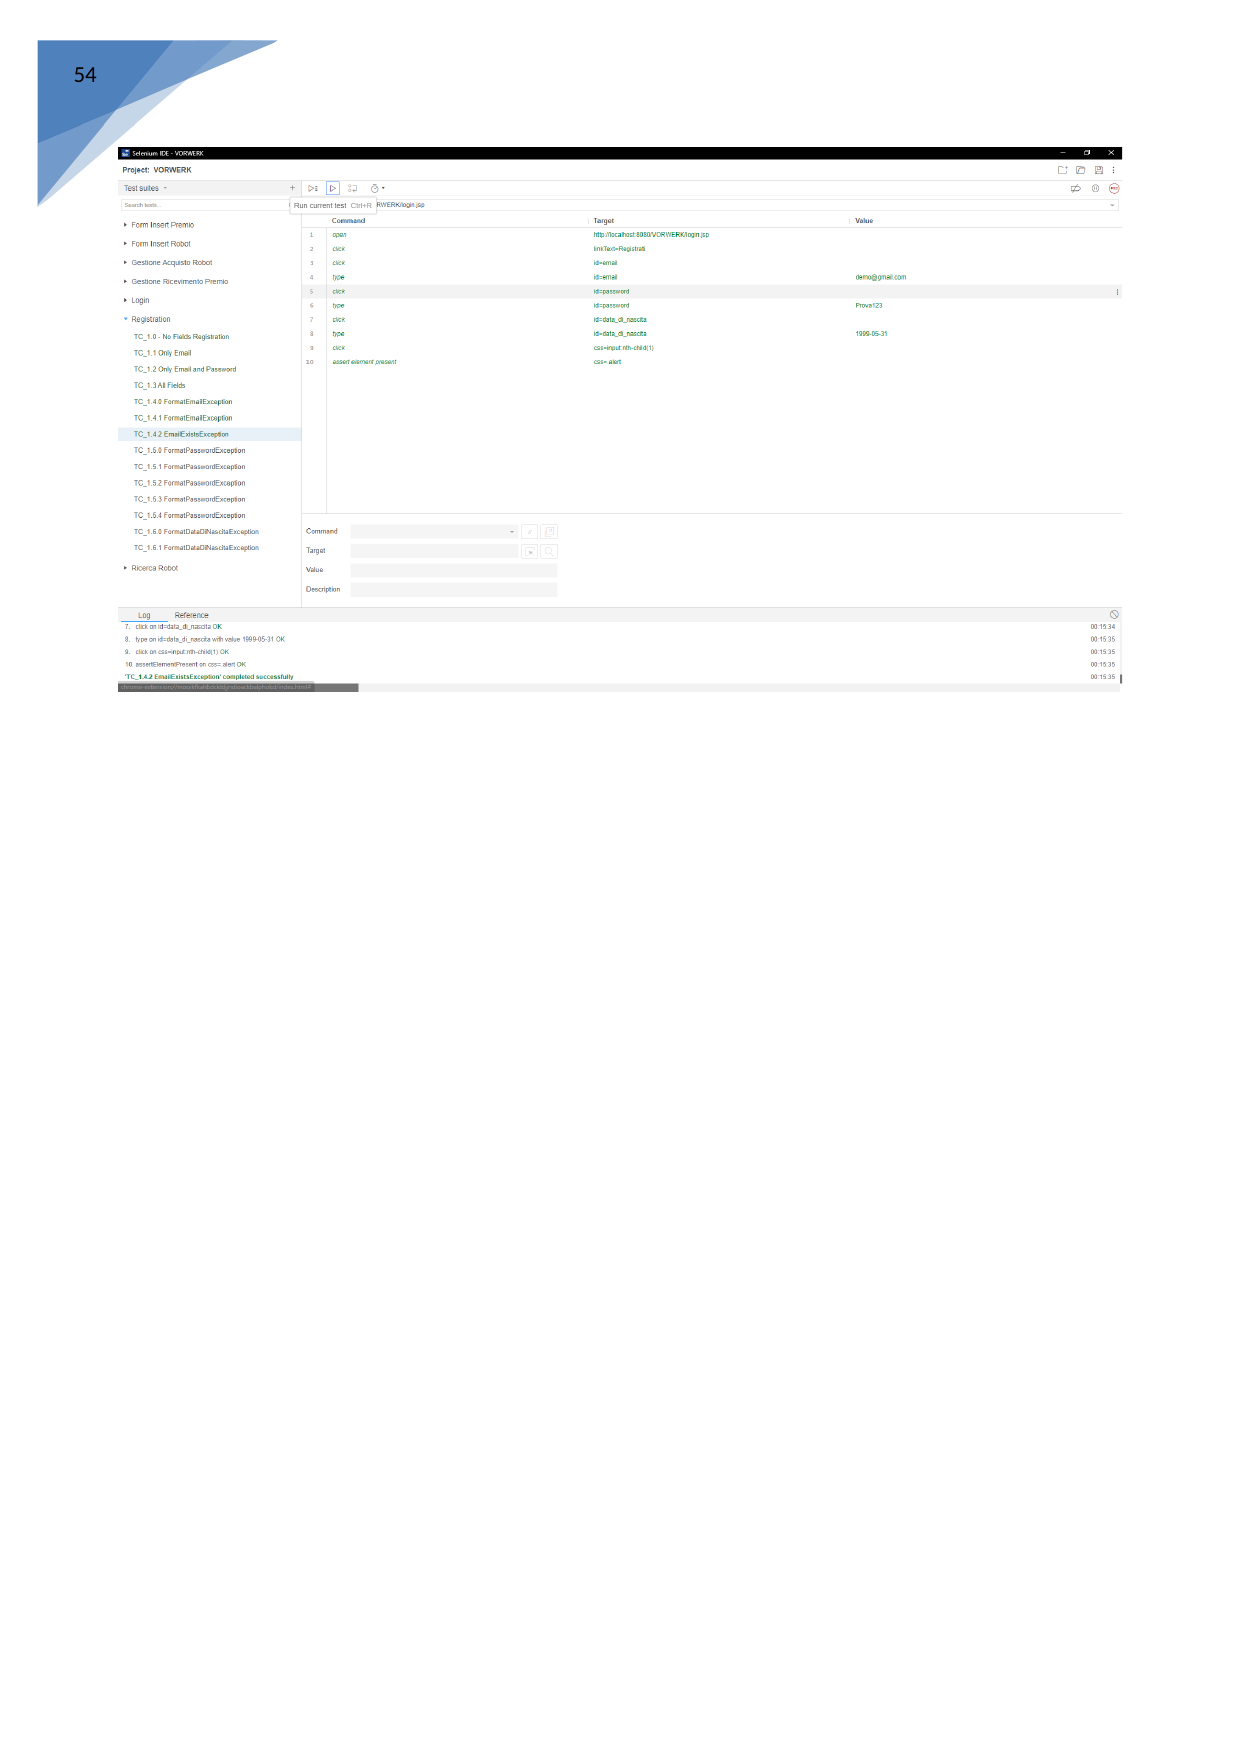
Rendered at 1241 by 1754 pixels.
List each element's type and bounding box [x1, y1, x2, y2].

picture [37, 40, 1123, 692]
